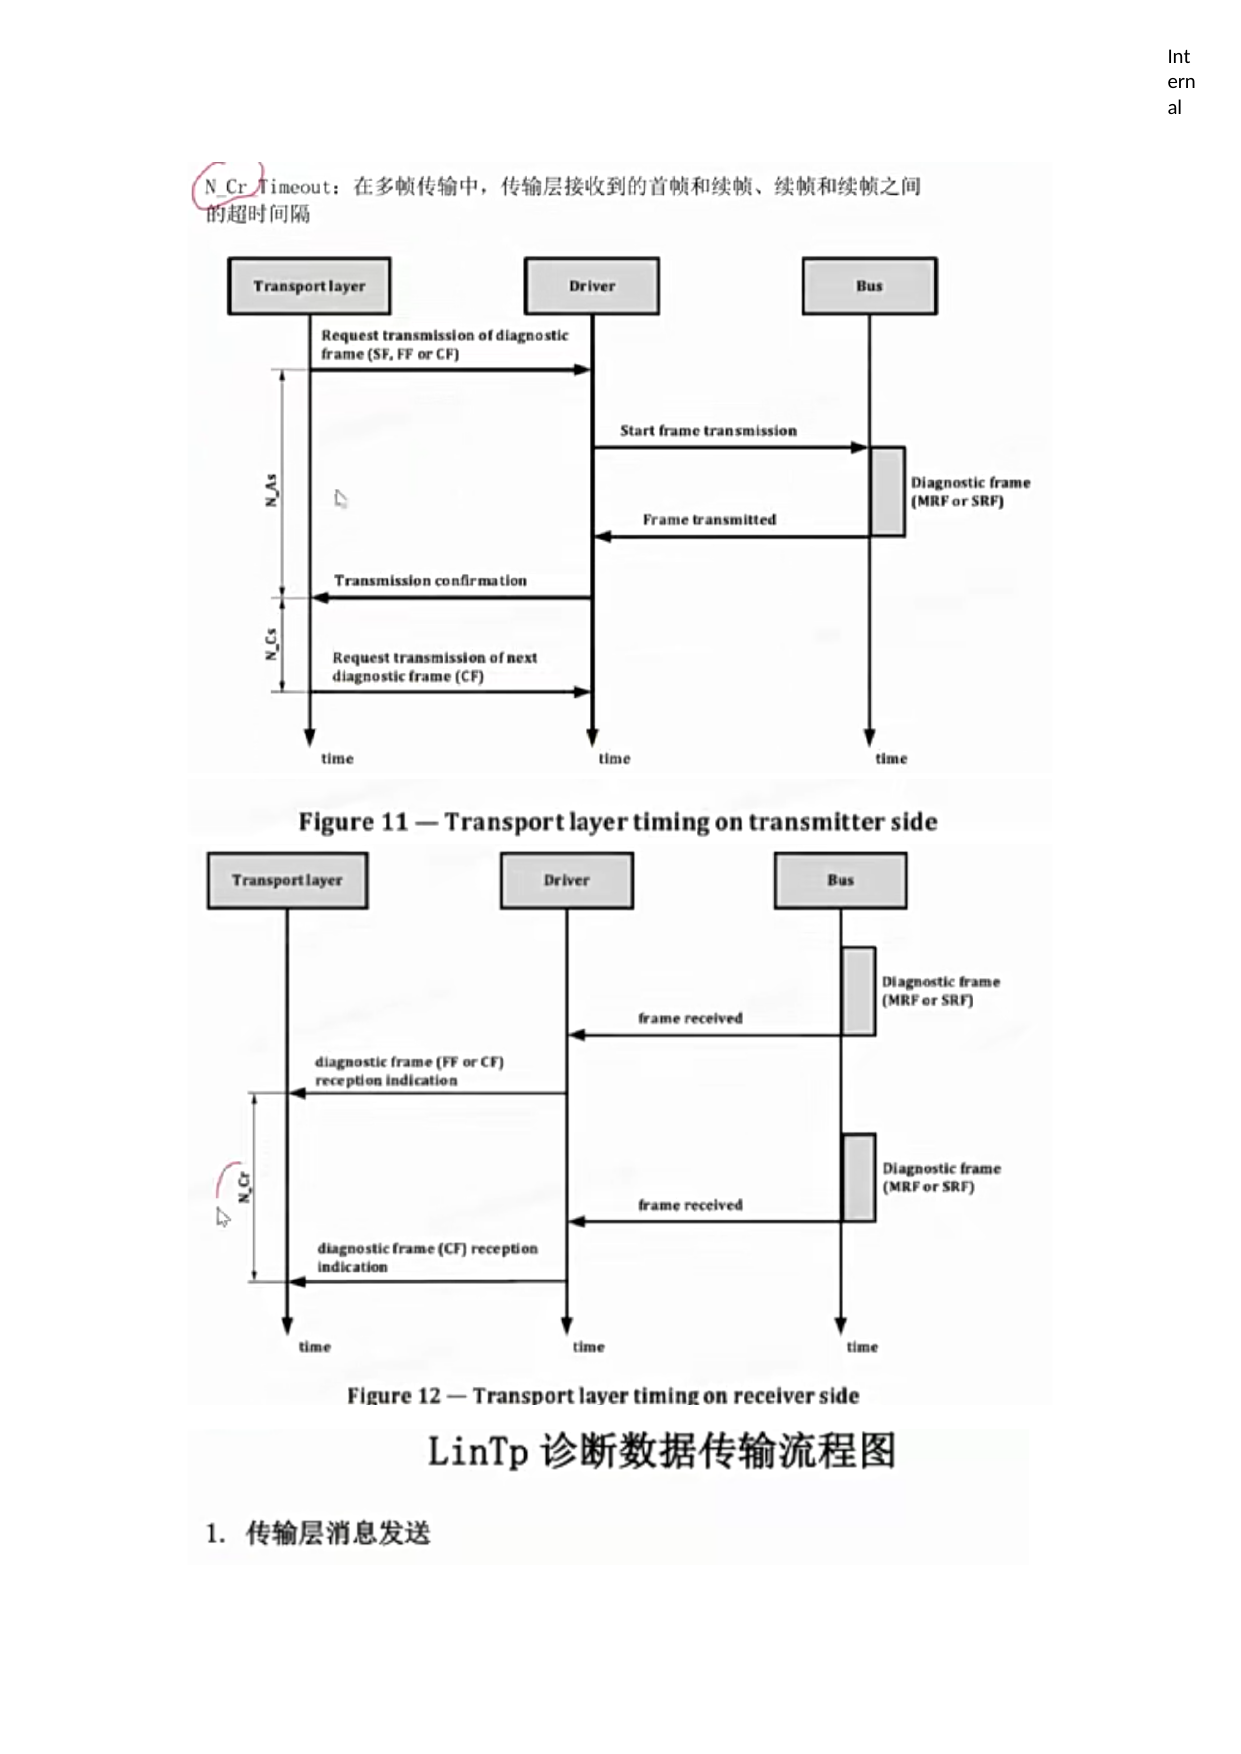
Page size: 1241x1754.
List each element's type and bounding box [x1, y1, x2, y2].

picture [187, 844, 1053, 1405]
picture [187, 1429, 1030, 1565]
picture [187, 779, 1052, 838]
picture [187, 162, 1053, 773]
